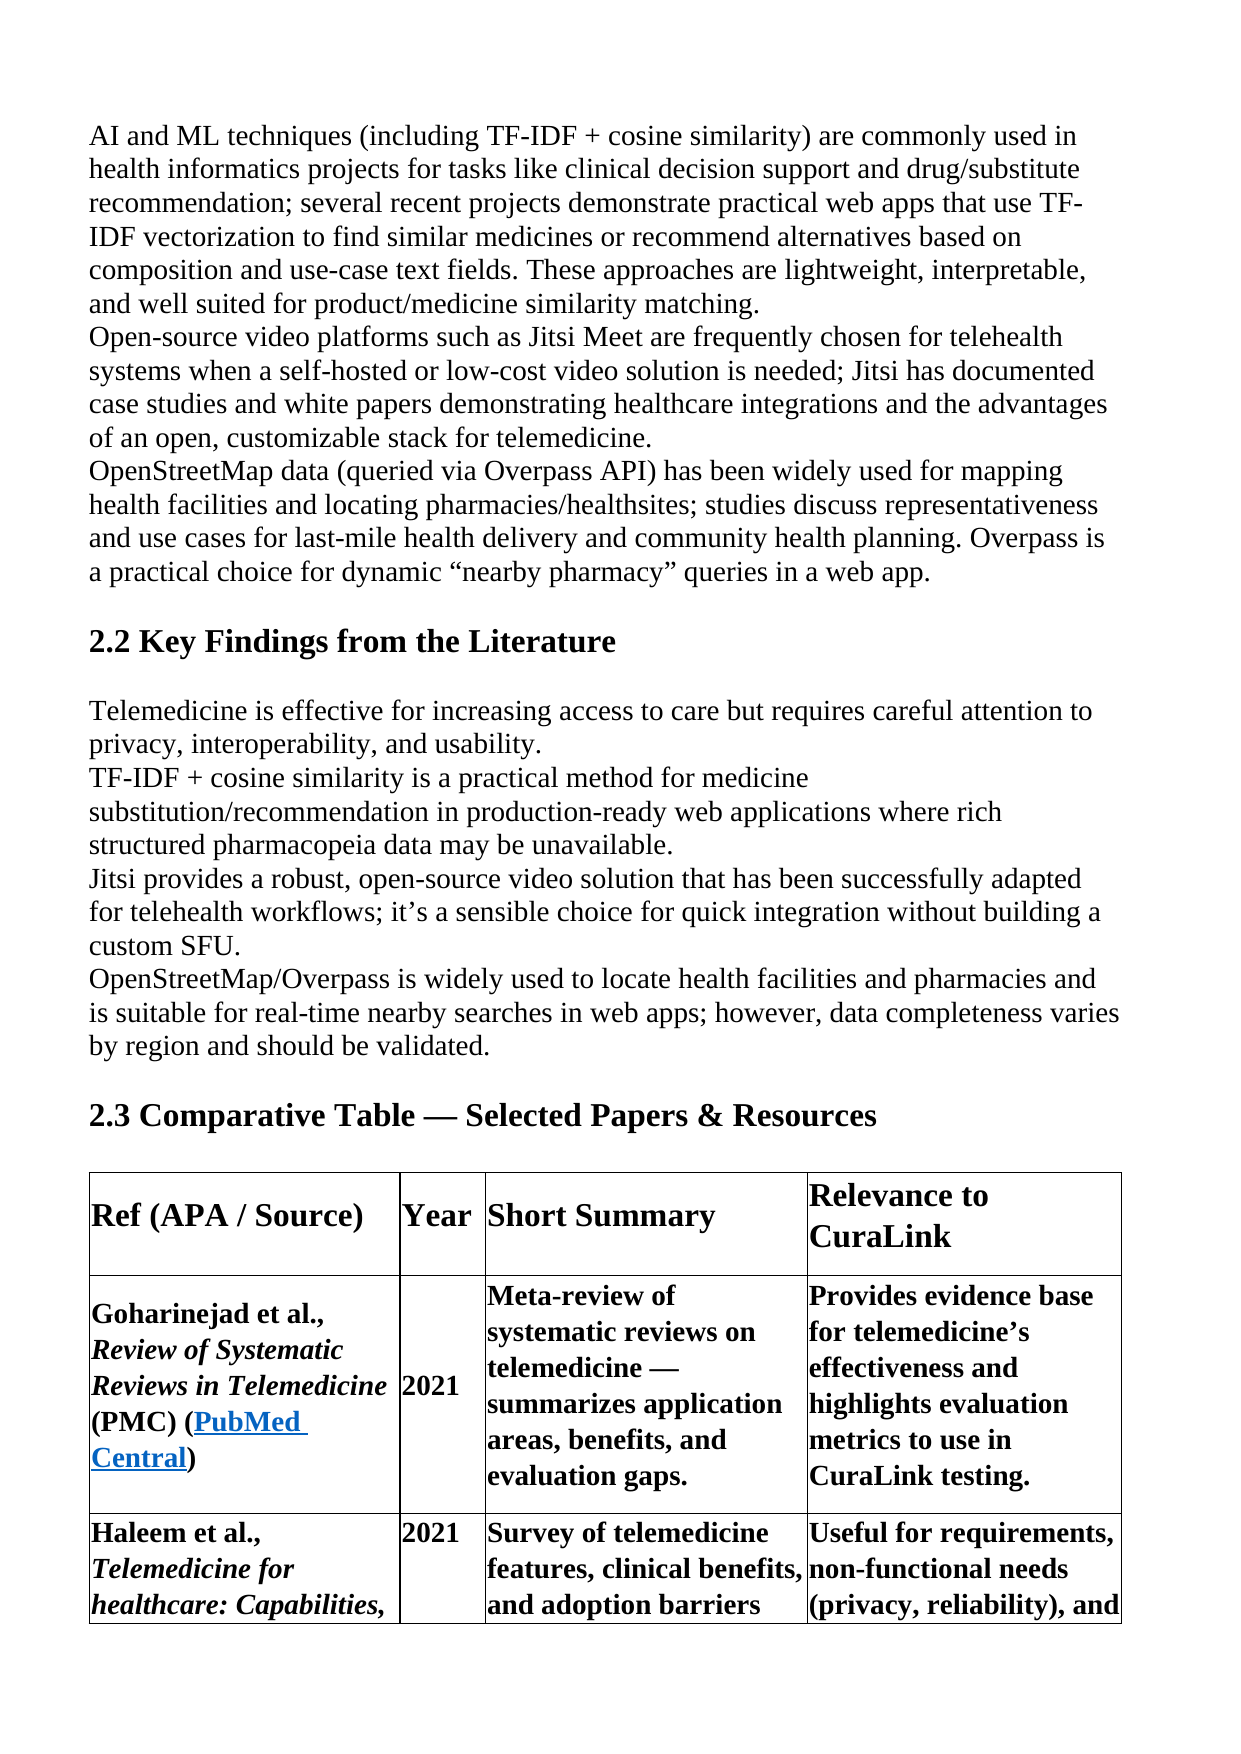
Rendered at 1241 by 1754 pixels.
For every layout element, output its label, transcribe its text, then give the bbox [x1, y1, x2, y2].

text OpenStreetMap data (queried via Overpass API) has been widely used for mapping health facilities and locating pharmacies/healthsites; studies discuss representativeness and use cases for last-mile health delivery and community health planning. Overpass is a practical choice for dynamic “nearby pharmacy” queries in a web app. [89, 453, 1122, 588]
text TF-IDF + cosine similarity is a practical method for medicine substitution/recommendation in production-ready web applications where rich structured pharmacopeia data may be unavailable. [89, 760, 1122, 861]
table_header Year [401, 1173, 485, 1275]
text OpenStreetMap/Overpass is widely used to locate health facilities and pharmacies and is suitable for real-time nearby searches in web apps; however, data completeness varies by region and should be validated. [89, 961, 1122, 1062]
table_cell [90, 1514, 399, 1622]
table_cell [808, 1514, 1121, 1622]
text Jitsi provides a robust, open-source video solution that has been successfully adapted for telehealth workflows; it’s a sensible choice for quick integration without building a custom SFU. [89, 861, 1122, 961]
text Open-source video platforms such as Jitsi Meet are frequently chosen for telehealth systems when a self-hosted or low-cost video solution is needed; Jitsi has documented case studies and white papers demonstrating healthcare integrations and the advantages of an open, customizable stack for telemedicine. [89, 319, 1122, 453]
table_cell 2021 [401, 1514, 485, 1622]
table_cell 2021 [401, 1276, 485, 1512]
table_header Ref (APA / Source) [90, 1173, 399, 1275]
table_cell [486, 1514, 807, 1622]
table_header Short Summary [486, 1173, 807, 1275]
text AI and ML techniques (including TF-IDF + cosine similarity) are commonly used in health informatics projects for tasks like clinical decision support and drug/substitute recommendation; several recent projects demonstrate practical web apps that use TF-IDF vectorization to find similar medicines or recommend alternatives based on composition and use-case text fields. These approaches are lightweight, interpretable, and well suited for product/medicine similarity matching. [89, 118, 1122, 319]
text 2.3 Comparative Table — Selected Papers & Resources [89, 1096, 1122, 1134]
table_cell Provides evidence base for telemedicine’s effectiveness and highlights evaluation metrics to use in CuraLink testing. [808, 1276, 1121, 1512]
table_header Relevance to CuraLink [808, 1173, 1121, 1275]
table_cell Meta-review of systematic reviews on telemedicine — summarizes application areas, benefits, and evaluation gaps. [486, 1276, 807, 1512]
text 2.2 Key Findings from the Literature [89, 621, 1122, 659]
table_cell Goharinejad et al., Review of Systematic Reviews in Telemedicine (PMC) (PubMed Central) [90, 1276, 399, 1512]
text Telemedicine is effective for increasing access to care but requires careful attention to privacy, interoperability, and usability. [89, 693, 1122, 760]
